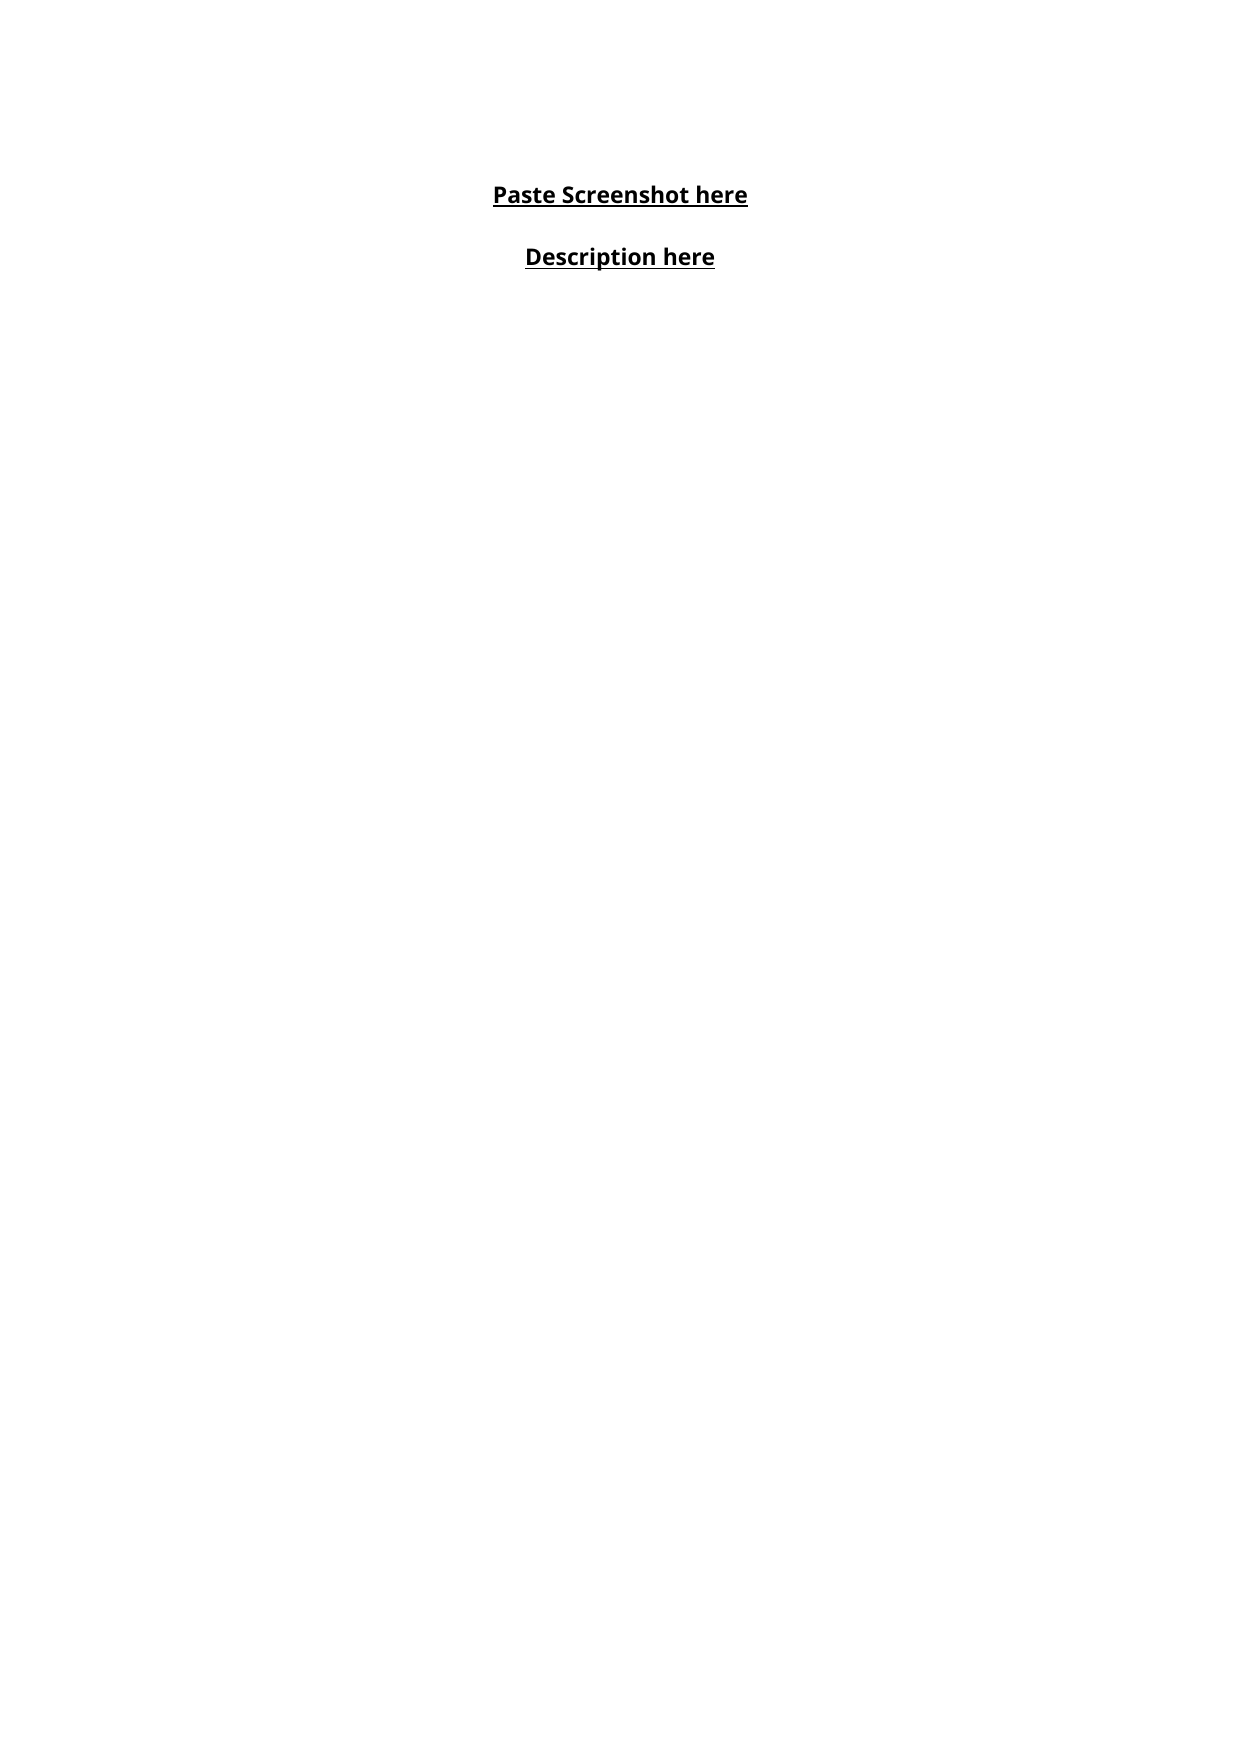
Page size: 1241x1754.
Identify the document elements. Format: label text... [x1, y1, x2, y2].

text Paste Screenshot here [150, 179, 1090, 210]
text Description here [150, 241, 1090, 272]
